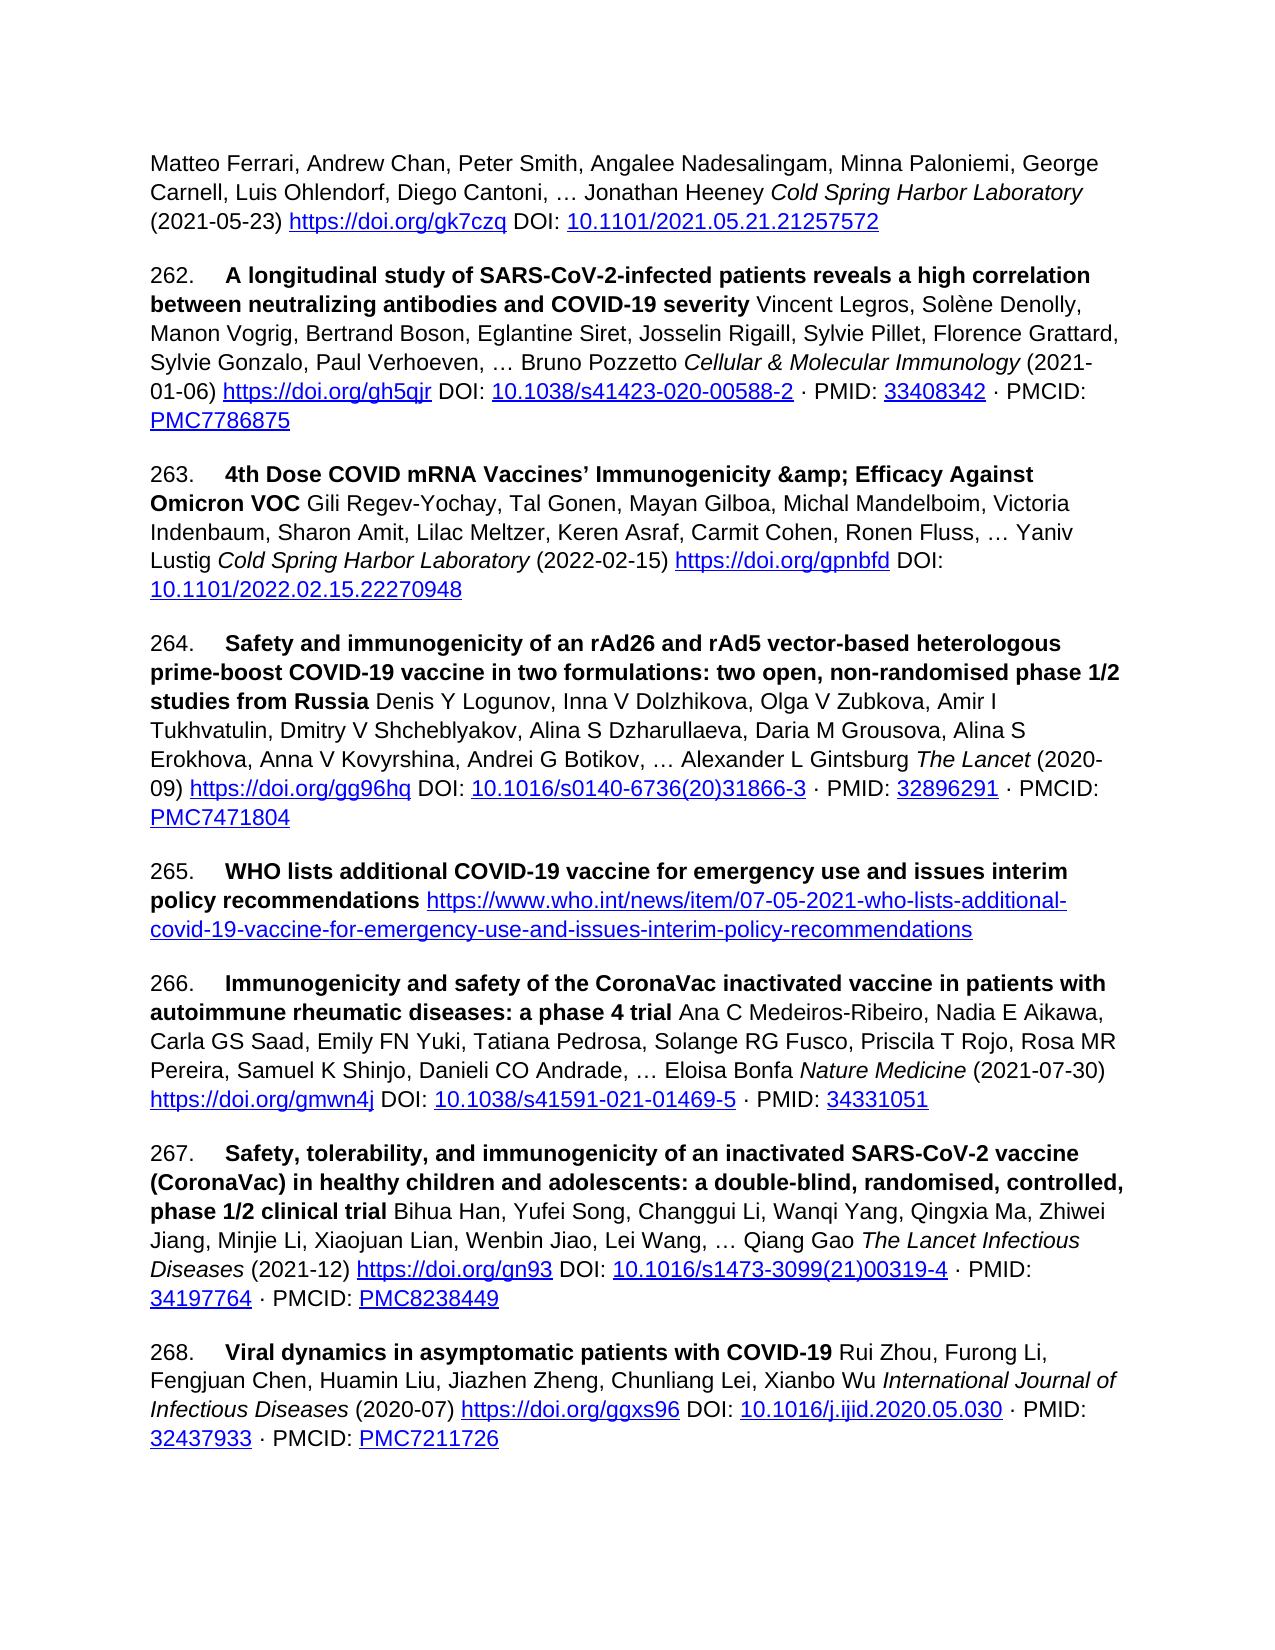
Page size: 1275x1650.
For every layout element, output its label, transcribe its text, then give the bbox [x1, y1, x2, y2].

text 267. Safety, tolerability, and immunogenicity of an inactivated SARS-CoV-2 vaccine (CoronaVac) in healthy children and adolescents: a double-blind, randomised, controlled, phase 1/2 clinical trial Bihua Han, Yufei Song, Changgui Li, Wanqi Yang, Qingxia Ma, Zhiwei Jiang, Minjie Li, Xiaojuan Lian, Wenbin Jiao, Lei Wang, … Qiang Gao The Lancet Infectious Diseases (2021-12) https://doi.org/gn93 DOI: 10.1016/s1473-3099(21)00319-4 · PMID: 34197764 · PMCID: PMC8238449 [150, 1140, 1125, 1311]
text 265. WHO lists additional COVID-19 vaccine for emergency use and issues interim policy recommendations https://www.who.int/news/item/07-05-2021-who-lists-additional-covid-19-vaccine-for-emergency-use-and-issues-interim-policy-recommendations [150, 858, 1125, 942]
text 266. Immunogenicity and safety of the CoronaVac inactivated vaccine in patients with autoimmune rheumatic diseases: a phase 4 trial Ana C Medeiros-Ribeiro, Nadia E Aikawa, Carla GS Saad, Emily FN Yuki, Tatiana Pedrosa, Solange RG Fusco, Priscila T Rojo, Rosa MR Pereira, Samuel K Shinjo, Danieli CO Andrade, … Eloisa Bonfa Nature Medicine (2021-07-30) https://doi.org/gmwn4j DOI: 10.1038/s41591-021-01469-5 · PMID: 34331051 [150, 970, 1125, 1112]
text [150, 150, 1125, 234]
text 262. A longitudinal study of SARS-CoV-2-infected patients reveals a high correlation between neutralizing antibodies and COVID-19 severity Vincent Legros, Solène Denolly, Manon Vogrig, Bertrand Boson, Eglantine Siret, Josselin Rigaill, Sylvie Pillet, Florence Grattard, Sylvie Gonzalo, Paul Verhoeven, … Bruno Pozzetto Cellular & Molecular Immunology (2021-01-06) https://doi.org/gh5qjr DOI: 10.1038/s41423-020-00588-2 · PMID: 33408342 · PMCID: PMC7786875 [150, 262, 1125, 433]
text 268. Viral dynamics in asymptomatic patients with COVID-19 Rui Zhou, Furong Li, Fengjuan Chen, Huamin Liu, Jiazhen Zheng, Chunliang Lei, Xianbo Wu International Journal of Infectious Diseases (2020-07) https://doi.org/ggxs96 DOI: 10.1016/j.ijid.2020.05.030 · PMID: 32437933 · PMCID: PMC7211726 [150, 1338, 1125, 1452]
text 264. Safety and immunogenicity of an rAd26 and rAd5 vector-based heterologous prime-boost COVID-19 vaccine in two formulations: two open, non-randomised phase 1/2 studies from Russia Denis Y Logunov, Inna V Dolzhikova, Olga V Zubkova, Amir I Tukhvatulin, Dmitry V Shcheblyakov, Alina S Dzharullaeva, Daria M Grousova, Alina S Erokhova, Anna V Kovyrshina, Andrei G Botikov, … Alexander L Gintsburg The Lancet (2020-09) https://doi.org/gg96hq DOI: 10.1016/s0140-6736(20)31866-3 · PMID: 32896291 · PMCID: PMC7471804 [150, 630, 1125, 831]
text 263. 4th Dose COVID mRNA Vaccines’ Immunogenicity &amp; Efficacy Against Omicron VOC Gili Regev-Yochay, Tal Gonen, Mayan Gilboa, Michal Mandelboim, Victoria Indenbaum, Sharon Amit, Lilac Meltzer, Keren Asraf, Carmit Cohen, Ronen Fluss, … Yaniv Lustig Cold Spring Harbor Laboratory (2022-02-15) https://doi.org/gpnbfd DOI: 10.1101/2022.02.15.22270948 [150, 461, 1125, 603]
